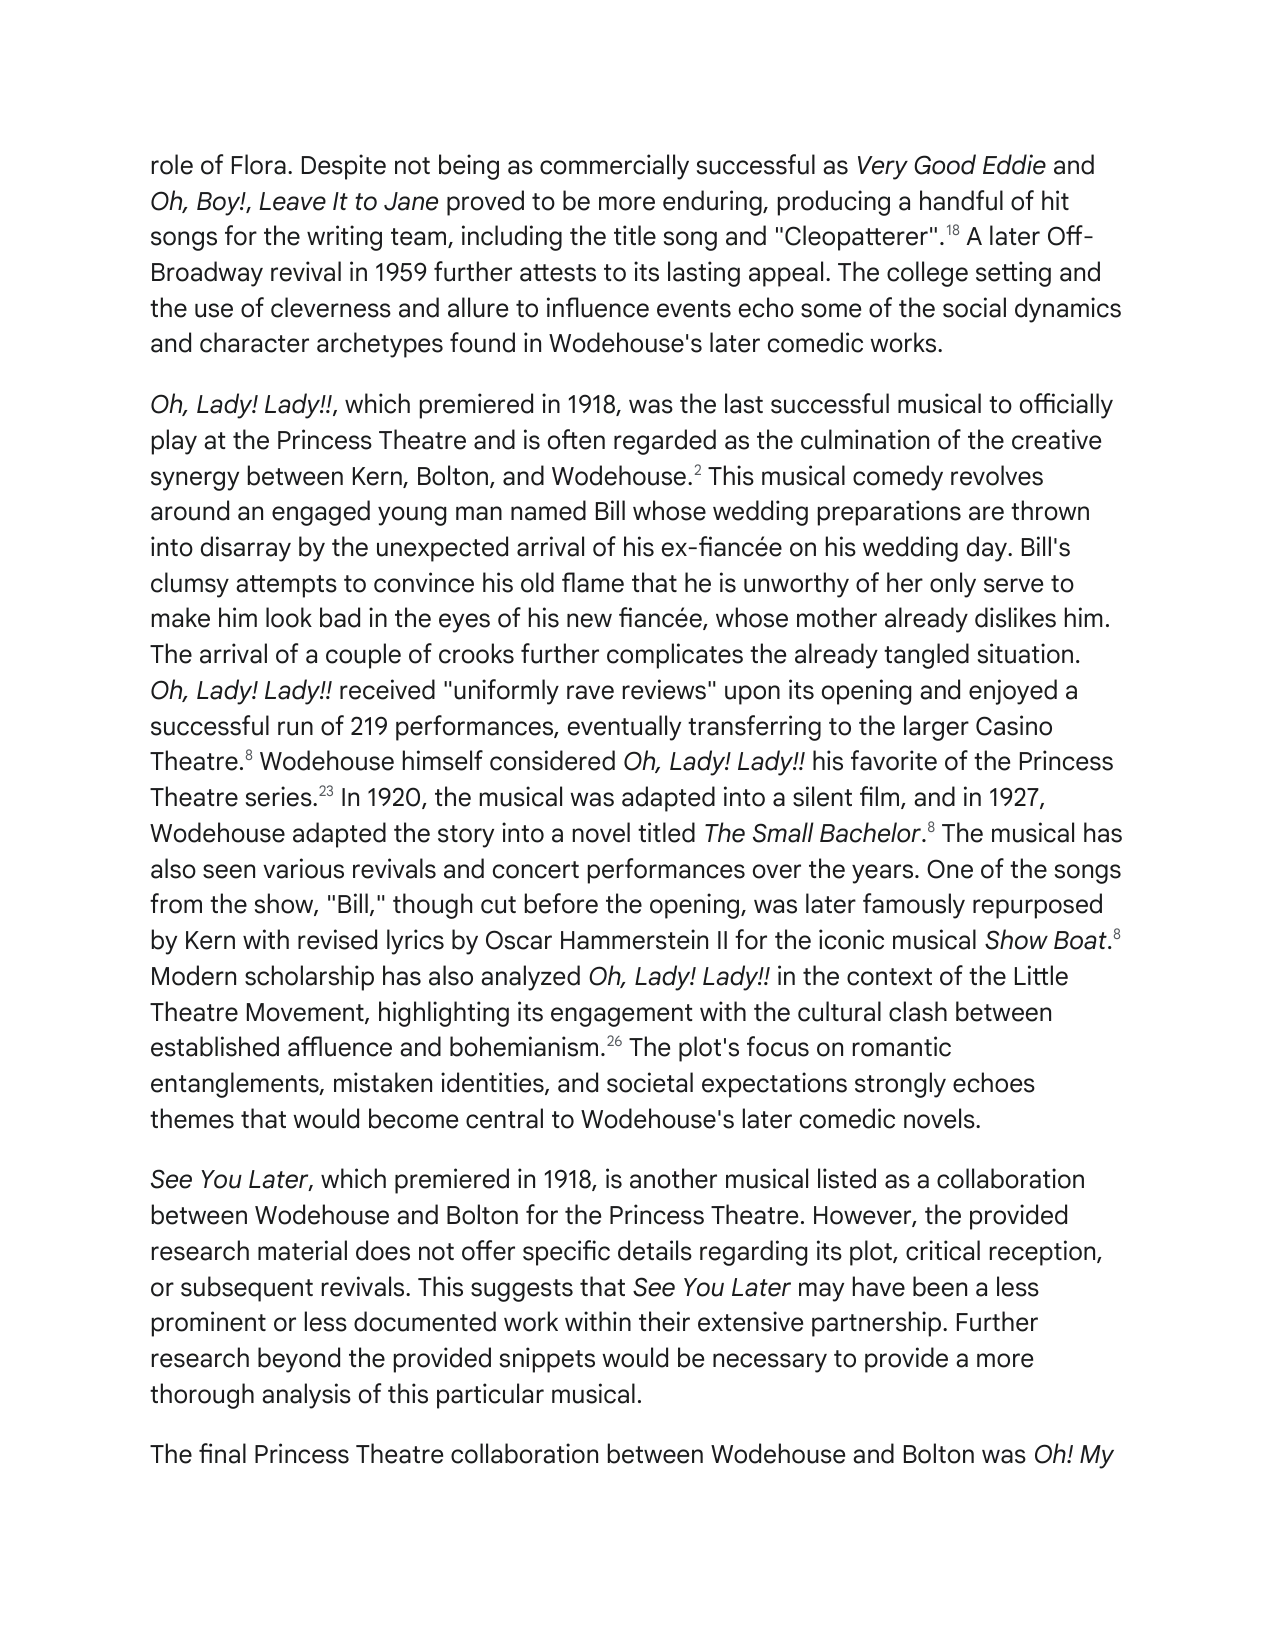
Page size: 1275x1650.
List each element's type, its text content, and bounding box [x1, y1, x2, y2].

text See You Later, which premiered in 1918, is another musical listed as a collaboration between Wodehouse and Bolton for the Princess Theatre. However, the provided research material does not offer specific details regarding its plot, critical reception, or subsequent revivals. This suggests that See You Later may have been a less prominent or less documented work within their extensive partnership. Further research beyond the provided snippets would be necessary to provide a more thorough analysis of this particular musical. [150, 1165, 1125, 1410]
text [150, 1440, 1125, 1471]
text Oh, Lady! Lady!!, which premiered in 1918, was the last successful musical to officially play at the Princess Theatre and is often regarded as the culmination of the creative synergy between Kern, Bolton, and Wodehouse.2 This musical comedy revolves around an engaged young man named Bill whose wedding preparations are thrown into disarray by the unexpected arrival of his ex-fiancée on his wedding day. Bill's clumsy attempts to convince his old flame that he is unworthy of her only serve to make him look bad in the eyes of his new fiancée, whose mother already dislikes him. The arrival of a couple of crooks further complicates the already tangled situation. Oh, Lady! Lady!! received "uniformly rave reviews" upon its opening and enjoyed a successful run of 219 performances, eventually transferring to the larger Casino Theatre.8 Wodehouse himself considered Oh, Lady! Lady!! his favorite of the Princess Theatre series.23 In 1920, the musical was adapted into a silent film, and in 1927, Wodehouse adapted the story into a novel titled The Small Bachelor.8 The musical has also seen various revivals and concert performances over the years. One of the songs from the show, "Bill," though cut before the opening, was later famously repurposed by Kern with revised lyrics by Oscar Hammerstein II for the iconic musical Show Boat.8 Modern scholarship has also analyzed Oh, Lady! Lady!! in the context of the Little Theatre Movement, highlighting its engagement with the cultural clash between established affluence and bohemianism.26 The plot's focus on romantic entanglements, mistaken identities, and societal expectations strongly echoes themes that would become central to Wodehouse's later comedic novels. [150, 389, 1125, 1135]
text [150, 150, 1125, 360]
